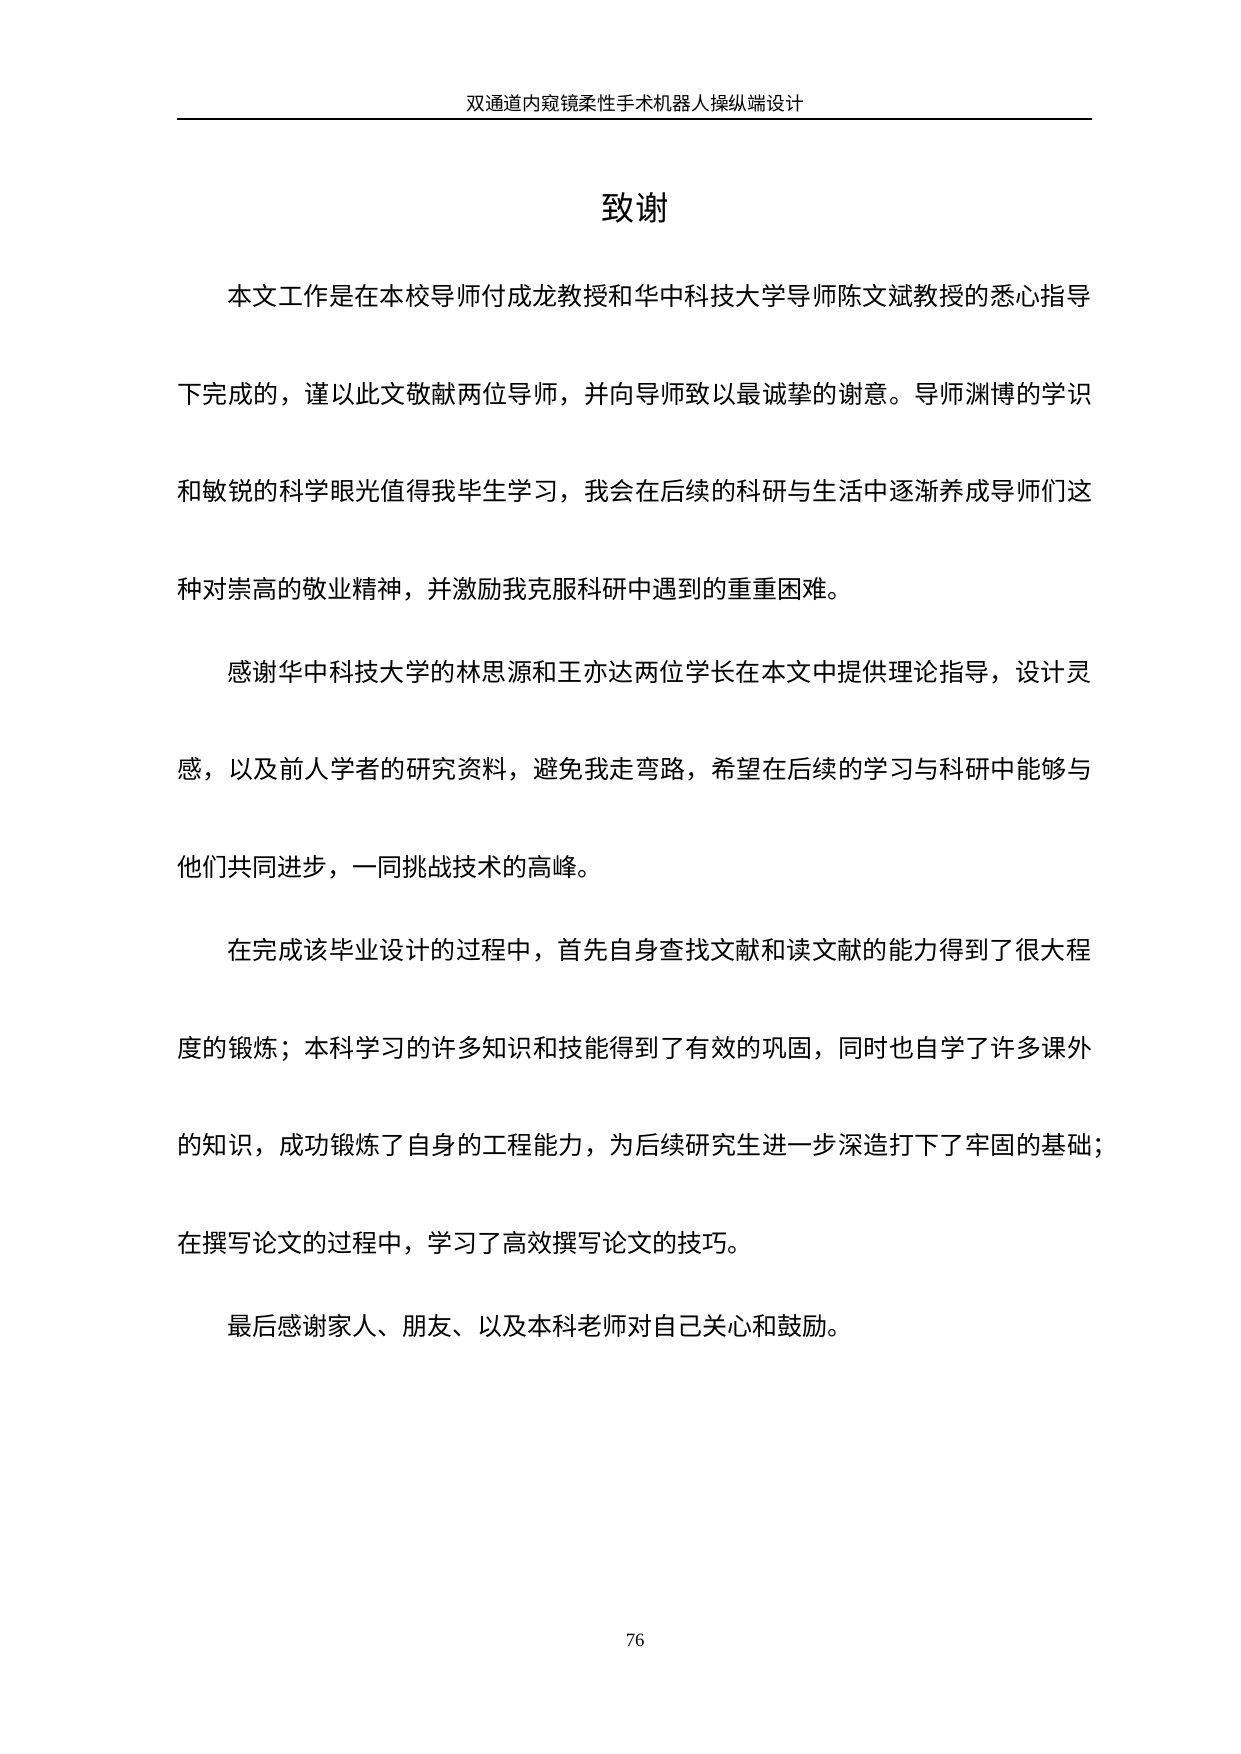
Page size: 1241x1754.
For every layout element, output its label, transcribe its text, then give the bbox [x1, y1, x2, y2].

text 最后感谢家人、朋友、以及本科老师对自己关心和鼓励。 [177, 1292, 1092, 1357]
text 在完成该毕业设计的过程中，首先自身查找文献和读文献的能力得到了很大程度的锻炼；本科学习的许多知识和技能得到了有效的巩固，同时也自学了许多课外的知识，成功锻炼了自身的工程能力，为后续研究生进一步深造打下了牢固的基础；在撰写论文的过程中，学习了高效撰写论文的技巧。 [177, 916, 1092, 1274]
text 致谢 [177, 173, 1092, 238]
text 本文工作是在本校导师付成龙教授和华中科技大学导师陈文斌教授的悉心指导下完成的，谨以此文敬献两位导师，并向导师致以最诚挚的谢意。导师渊博的学识和敏锐的科学眼光值得我毕生学习，我会在后续的科研与生活中逐渐养成导师们这种对崇高的敬业精神，并激励我克服科研中遇到的重重困难。 [177, 262, 1092, 620]
text 感谢华中科技大学的林思源和王亦达两位学长在本文中提供理论指导，设计灵感，以及前人学者的研究资料，避免我走弯路，希望在后续的学习与科研中能够与他们共同进步，一同挑战技术的高峰。 [177, 638, 1092, 898]
